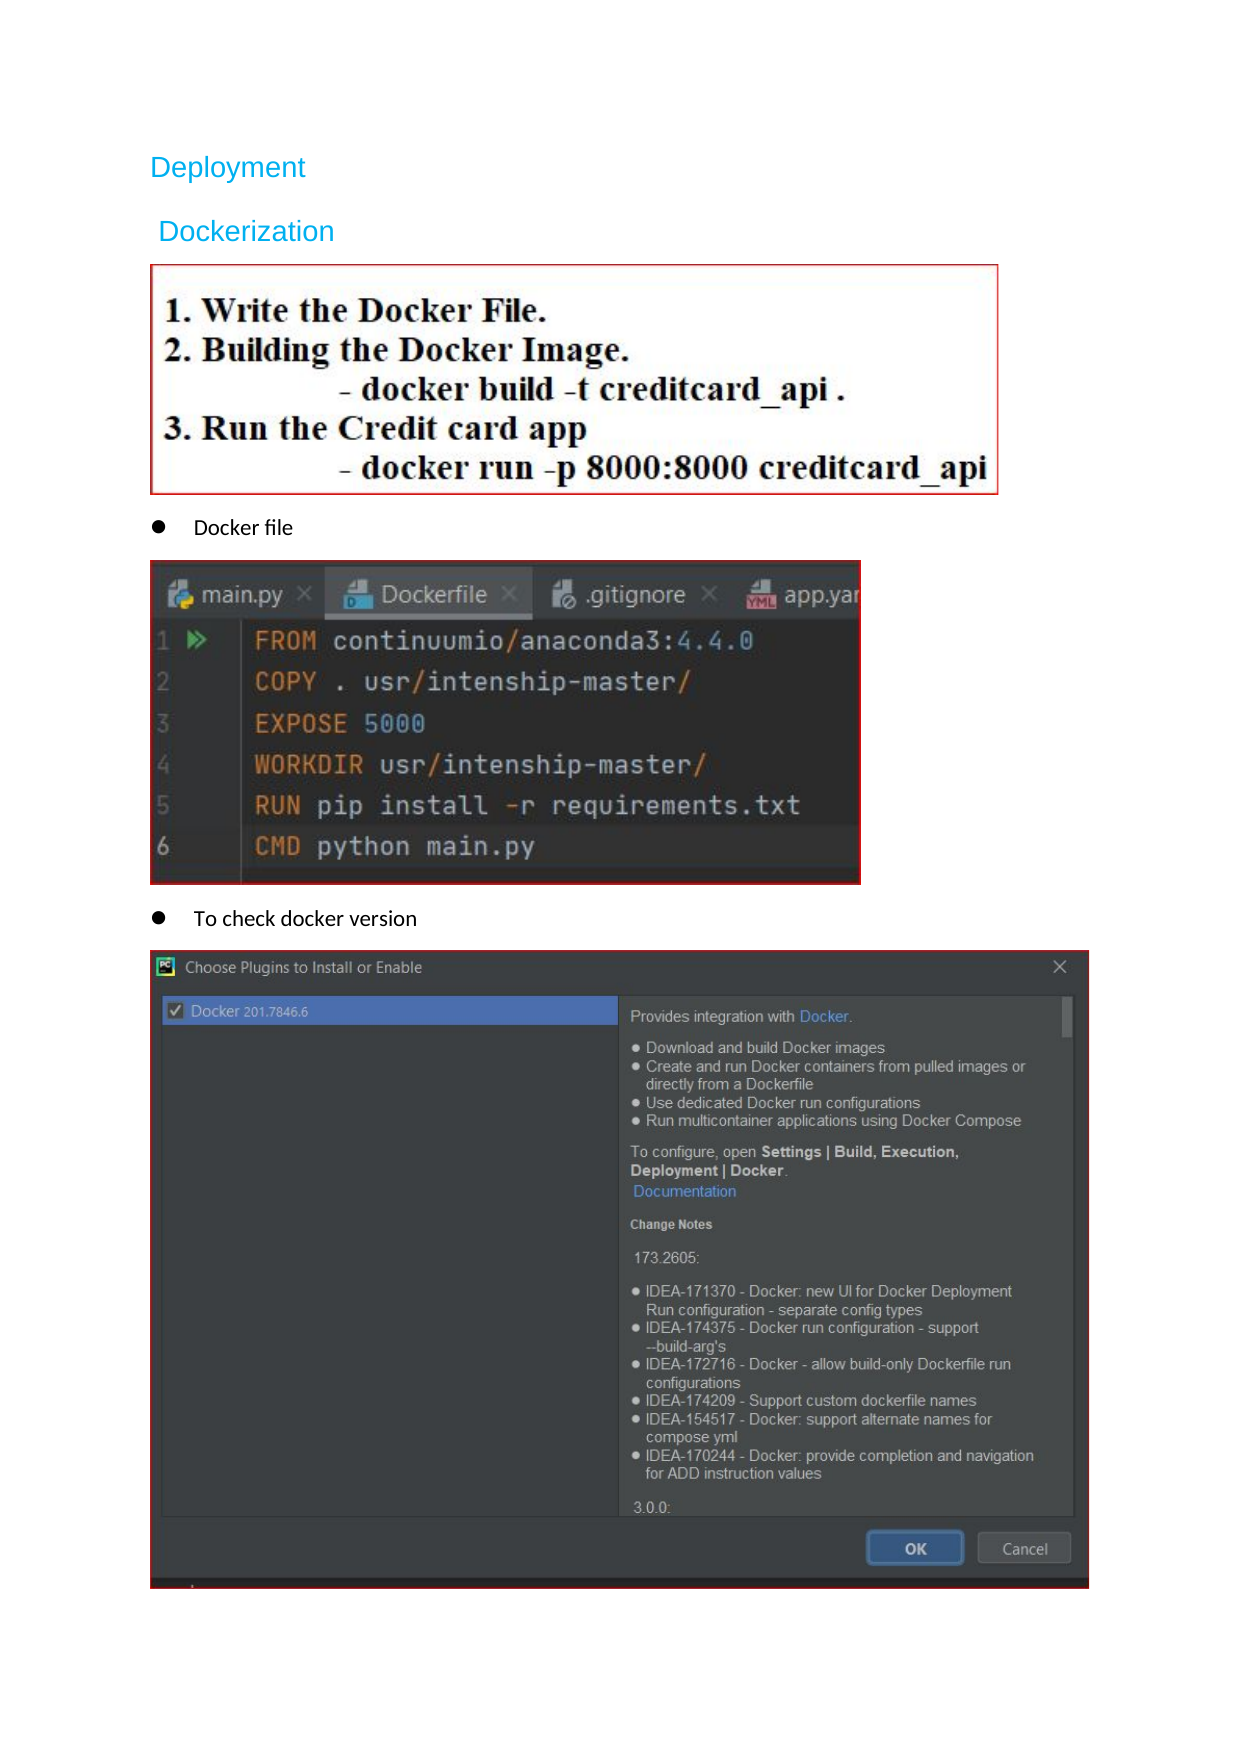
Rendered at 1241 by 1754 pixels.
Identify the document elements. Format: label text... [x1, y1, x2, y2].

picture [150, 950, 1090, 1589]
picture [150, 560, 861, 885]
subtitle Deployment [150, 150, 1090, 183]
list To check docker version [150, 904, 1090, 932]
picture [150, 264, 999, 495]
list Docker file [150, 513, 1090, 541]
subtitle Dockerization [150, 213, 1090, 247]
